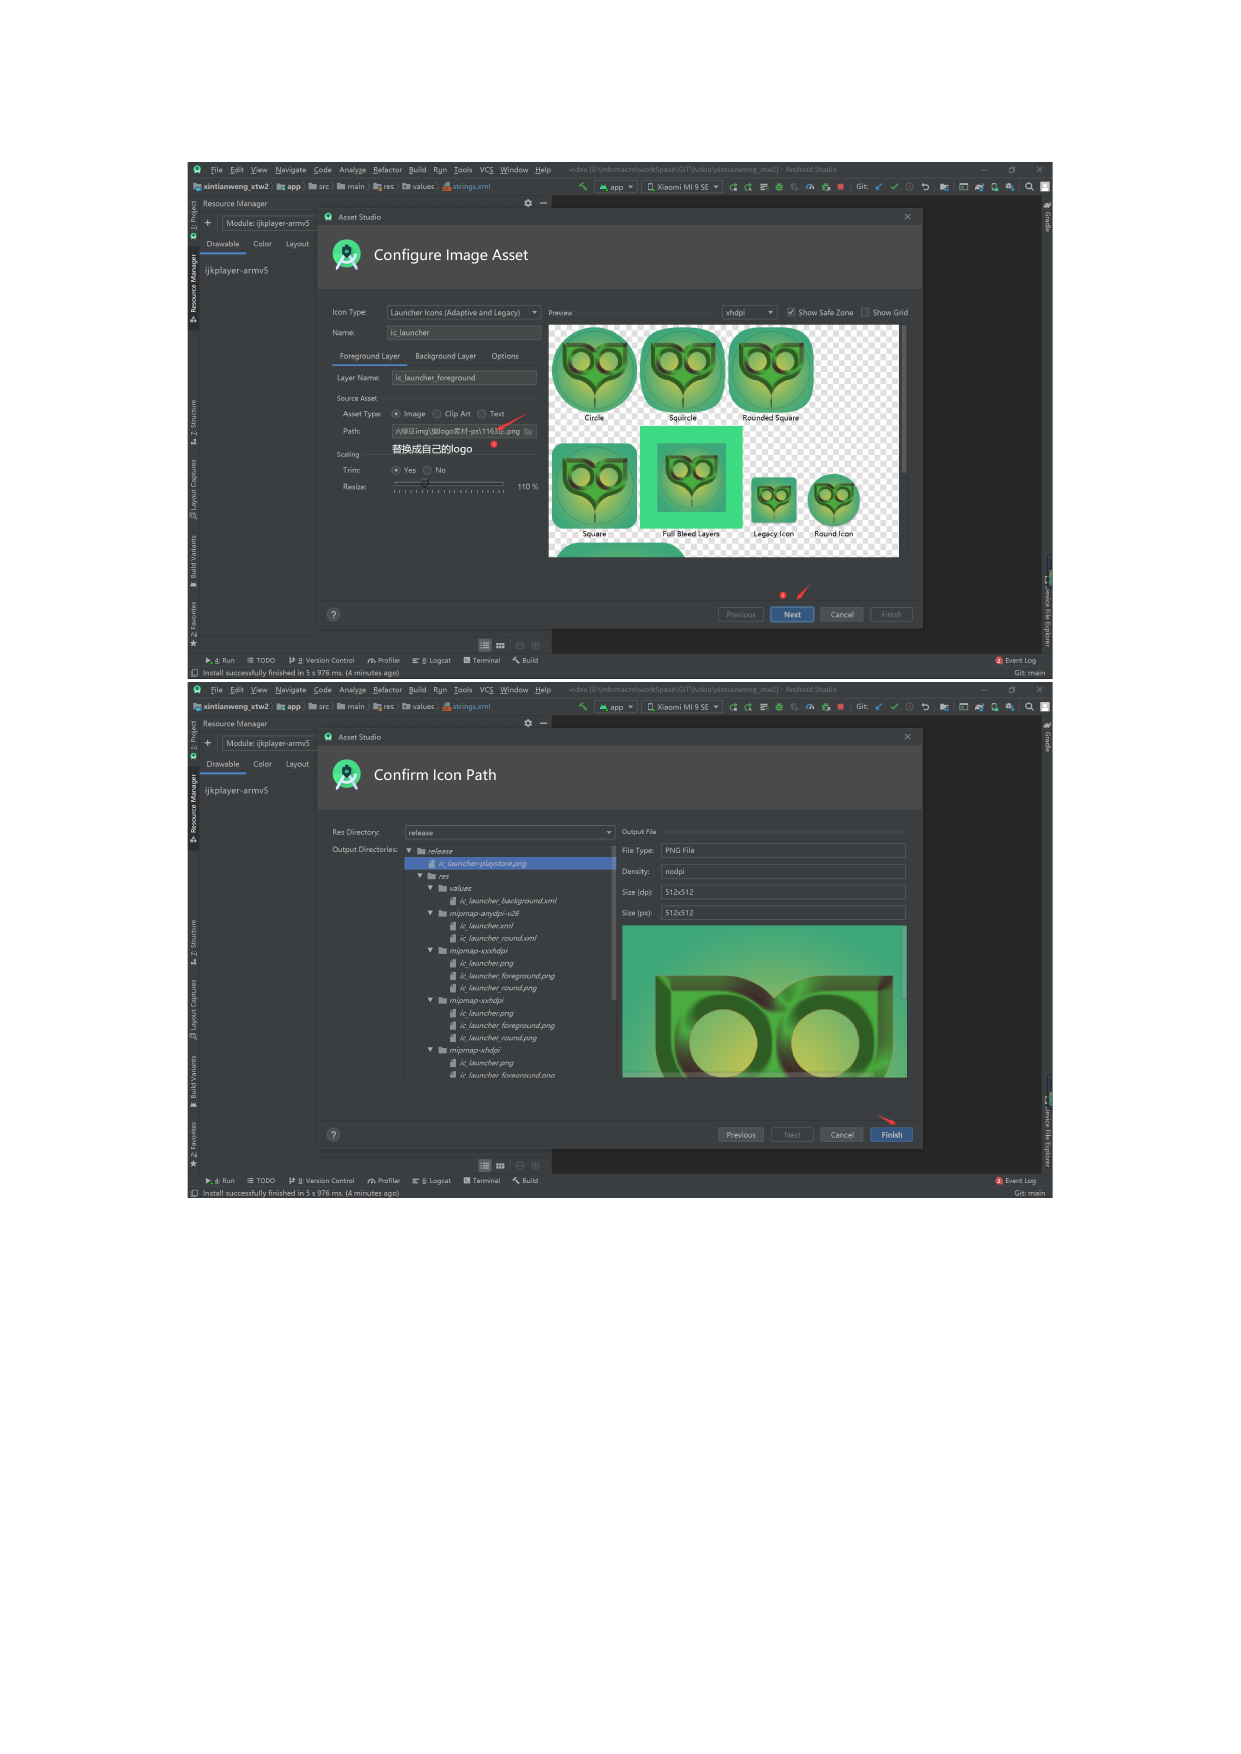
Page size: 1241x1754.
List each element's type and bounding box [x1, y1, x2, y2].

picture [187, 682, 1053, 1198]
picture [187, 162, 1053, 679]
